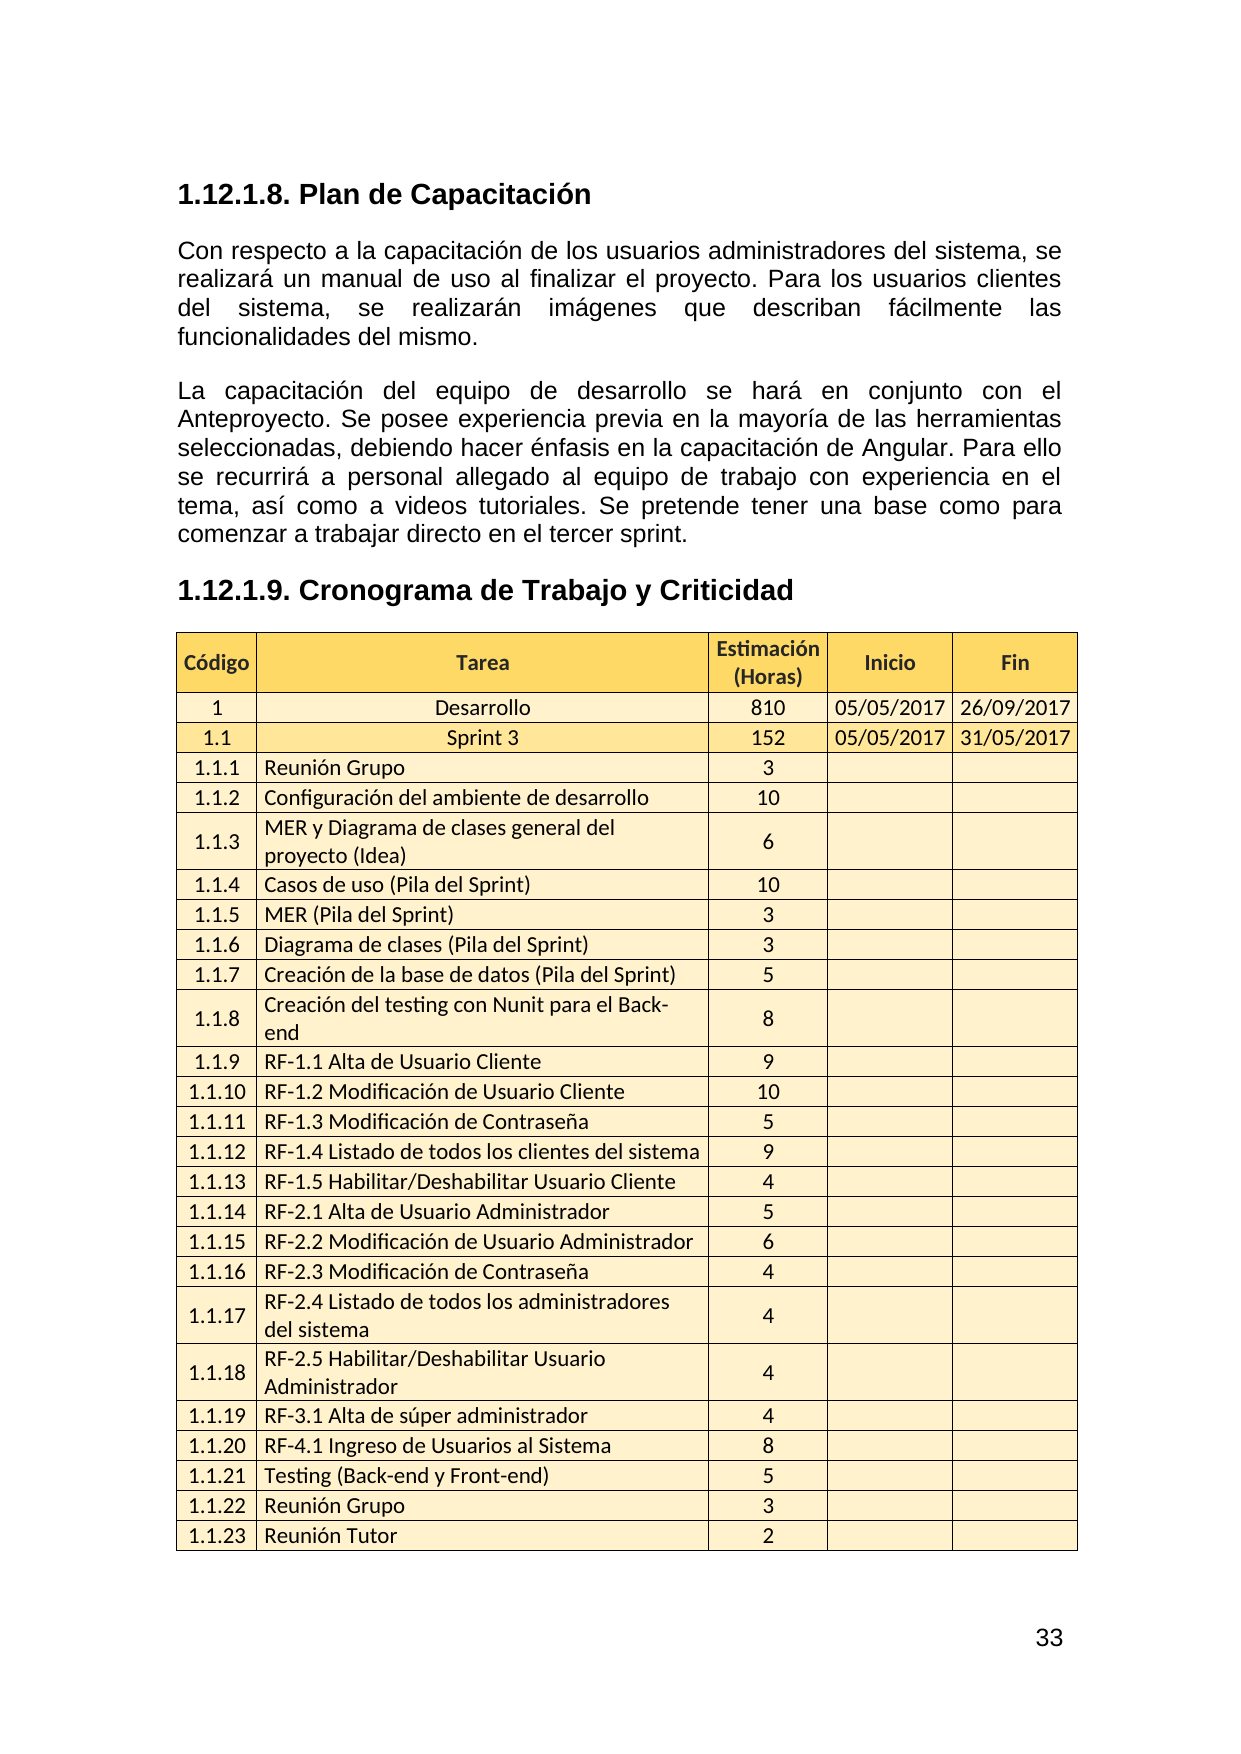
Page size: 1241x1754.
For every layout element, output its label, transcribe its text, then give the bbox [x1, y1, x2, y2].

text 1.12.1.9. Cronograma de Trabajo y Criticidad [177, 573, 1063, 607]
table_cell [828, 1137, 952, 1166]
table_cell [953, 1287, 1077, 1343]
table_cell [828, 870, 952, 899]
table_cell [828, 1227, 952, 1256]
table_header Código [177, 633, 256, 692]
table_cell 05/05/2017 [828, 723, 952, 752]
table_header Inicio [828, 633, 952, 692]
table_cell RF-2.3 Modificación de Contraseña [257, 1257, 708, 1286]
table_cell 1.1.5 [177, 900, 256, 929]
table_cell 1 [177, 693, 256, 722]
table_cell [953, 1047, 1077, 1076]
table_cell 1.1.12 [177, 1137, 256, 1166]
table_cell [953, 1491, 1077, 1520]
table_cell 6 [709, 1227, 827, 1256]
table_cell [828, 1107, 952, 1136]
table_cell 2 [709, 1521, 827, 1550]
table_cell 6 [709, 813, 827, 869]
table_cell [953, 930, 1077, 959]
table_cell Reunión Grupo [257, 753, 708, 782]
table_cell Diagrama de clases (Pila del Sprint) [257, 930, 708, 959]
table_cell 5 [709, 960, 827, 989]
table_cell [953, 1137, 1077, 1166]
text 1.12.1.8. Plan de Capacitación [177, 177, 1063, 211]
table_cell RF-1.2 Modificación de Usuario Cliente [257, 1077, 708, 1106]
table_cell [828, 990, 952, 1046]
table_cell 5 [709, 1107, 827, 1136]
table_cell Reunión Grupo [257, 1491, 708, 1520]
table_cell RF-1.4 Listado de todos los clientes del sistema [257, 1137, 708, 1166]
table_cell [953, 1431, 1077, 1460]
table_cell 1.1.15 [177, 1227, 256, 1256]
table_cell 9 [709, 1047, 827, 1076]
table_cell [953, 1401, 1077, 1430]
table_cell MER y Diagrama de clases general del proyecto (Idea) [257, 813, 708, 869]
table_cell 4 [709, 1287, 827, 1343]
table_cell 1.1.14 [177, 1197, 256, 1226]
table_cell [828, 930, 952, 959]
table_cell [828, 1197, 952, 1226]
table_cell 4 [709, 1167, 827, 1196]
table_cell [953, 1197, 1077, 1226]
table_cell 1.1.2 [177, 783, 256, 812]
table_cell MER (Pila del Sprint) [257, 900, 708, 929]
table_cell [828, 1344, 952, 1400]
table_cell 1.1.3 [177, 813, 256, 869]
table_cell [953, 900, 1077, 929]
table_cell 8 [709, 990, 827, 1046]
table_cell Configuración del ambiente de desarrollo [257, 783, 708, 812]
table_header Estimación (Horas) [709, 633, 827, 692]
table_cell 1.1.16 [177, 1257, 256, 1286]
table_cell [828, 813, 952, 869]
table_cell 1.1.8 [177, 990, 256, 1046]
table_cell 10 [709, 870, 827, 899]
table_cell [953, 1167, 1077, 1196]
table_cell [953, 870, 1077, 899]
table_cell 1.1 [177, 723, 256, 752]
table_cell 1.1.22 [177, 1491, 256, 1520]
table_cell 4 [709, 1401, 827, 1430]
table_cell [828, 960, 952, 989]
table_cell 4 [709, 1344, 827, 1400]
table_cell [953, 1521, 1077, 1550]
table_cell Desarrollo [257, 693, 708, 722]
table_cell [828, 1431, 952, 1460]
table_cell 5 [709, 1461, 827, 1490]
table_cell [953, 1344, 1077, 1400]
table_cell RF-3.1 Alta de súper administrador [257, 1401, 708, 1430]
table_cell 4 [709, 1257, 827, 1286]
table_cell Reunión Tutor [257, 1521, 708, 1550]
table_cell Creación de la base de datos (Pila del Sprint) [257, 960, 708, 989]
table_header Fin [953, 633, 1077, 692]
table_cell 05/05/2017 [828, 693, 952, 722]
table_cell 1.1.6 [177, 930, 256, 959]
table_cell 1.1.23 [177, 1521, 256, 1550]
table_cell [828, 1401, 952, 1430]
table_cell 1.1.19 [177, 1401, 256, 1430]
table_cell [828, 1047, 952, 1076]
table_cell 8 [709, 1431, 827, 1460]
table_cell RF-1.1 Alta de Usuario Cliente [257, 1047, 708, 1076]
table_cell [828, 900, 952, 929]
table_header Tarea [257, 633, 708, 692]
table_cell [953, 990, 1077, 1046]
table_cell 1.1.1 [177, 753, 256, 782]
table_cell RF-4.1 Ingreso de Usuarios al Sistema [257, 1431, 708, 1460]
table_cell 3 [709, 1491, 827, 1520]
table_cell RF-2.1 Alta de Usuario Administrador [257, 1197, 708, 1226]
table_cell [828, 753, 952, 782]
table_cell 3 [709, 753, 827, 782]
table_cell Testing (Back-end y Front-end) [257, 1461, 708, 1490]
table_cell [953, 1461, 1077, 1490]
table_cell [828, 1077, 952, 1106]
table_cell 3 [709, 900, 827, 929]
text La capacitación del equipo de desarrollo se hará en conjunto con el Anteproyecto. Se posee experiencia previa en la mayoría de las herramientas seleccionadas, debiendo hacer énfasis en la capacitación de Angular. Para ello se recurrirá a personal allegado al equipo de trabajo con experiencia en el tema, así como a videos tutoriales. Se pretende tener una base como para comenzar a trabajar directo en el tercer sprint. [177, 376, 1063, 548]
text Con respecto a la capacitación de los usuarios administradores del sistema, se realizará un manual de uso al finalizar el proyecto. Para los usuarios clientes del sistema, se realizarán imágenes que describan fácilmente las funcionalidades del mismo. [177, 236, 1063, 351]
table_cell RF-2.5 Habilitar/Deshabilitar Usuario Administrador [257, 1344, 708, 1400]
table_cell 10 [709, 783, 827, 812]
table_cell 31/05/2017 [953, 723, 1077, 752]
table_cell 1.1.17 [177, 1287, 256, 1343]
table_cell [953, 783, 1077, 812]
table_cell 1.1.21 [177, 1461, 256, 1490]
table_cell 1.1.20 [177, 1431, 256, 1460]
table_cell 1.1.10 [177, 1077, 256, 1106]
table_cell [953, 1107, 1077, 1136]
table_cell 10 [709, 1077, 827, 1106]
table_cell [828, 1491, 952, 1520]
table_cell 152 [709, 723, 827, 752]
table_cell 3 [709, 930, 827, 959]
table_cell Casos de uso (Pila del Sprint) [257, 870, 708, 899]
table_cell [828, 783, 952, 812]
table_cell 26/09/2017 [953, 693, 1077, 722]
table_cell RF-1.5 Habilitar/Deshabilitar Usuario Cliente [257, 1167, 708, 1196]
table_cell 1.1.13 [177, 1167, 256, 1196]
table_cell [953, 813, 1077, 869]
table_cell [828, 1287, 952, 1343]
table_cell [828, 1257, 952, 1286]
table_cell RF-1.3 Modificación de Contraseña [257, 1107, 708, 1136]
table_cell [828, 1461, 952, 1490]
table_cell 1.1.7 [177, 960, 256, 989]
table_cell [828, 1521, 952, 1550]
table_cell [953, 753, 1077, 782]
table_cell 1.1.9 [177, 1047, 256, 1076]
table_cell 1.1.18 [177, 1344, 256, 1400]
table_cell Creación del testing con Nunit para el Back-end [257, 990, 708, 1046]
table_cell [953, 960, 1077, 989]
table_cell [953, 1257, 1077, 1286]
table_cell RF-2.2 Modificación de Usuario Administrador [257, 1227, 708, 1256]
table_cell [953, 1077, 1077, 1106]
table_cell Sprint 3 [257, 723, 708, 752]
table_cell 1.1.11 [177, 1107, 256, 1136]
table_cell RF-2.4 Listado de todos los administradores del sistema [257, 1287, 708, 1343]
table_cell 810 [709, 693, 827, 722]
table_cell 5 [709, 1197, 827, 1226]
table_cell 1.1.4 [177, 870, 256, 899]
table_cell 9 [709, 1137, 827, 1166]
table_cell [828, 1167, 952, 1196]
table_cell [953, 1227, 1077, 1256]
